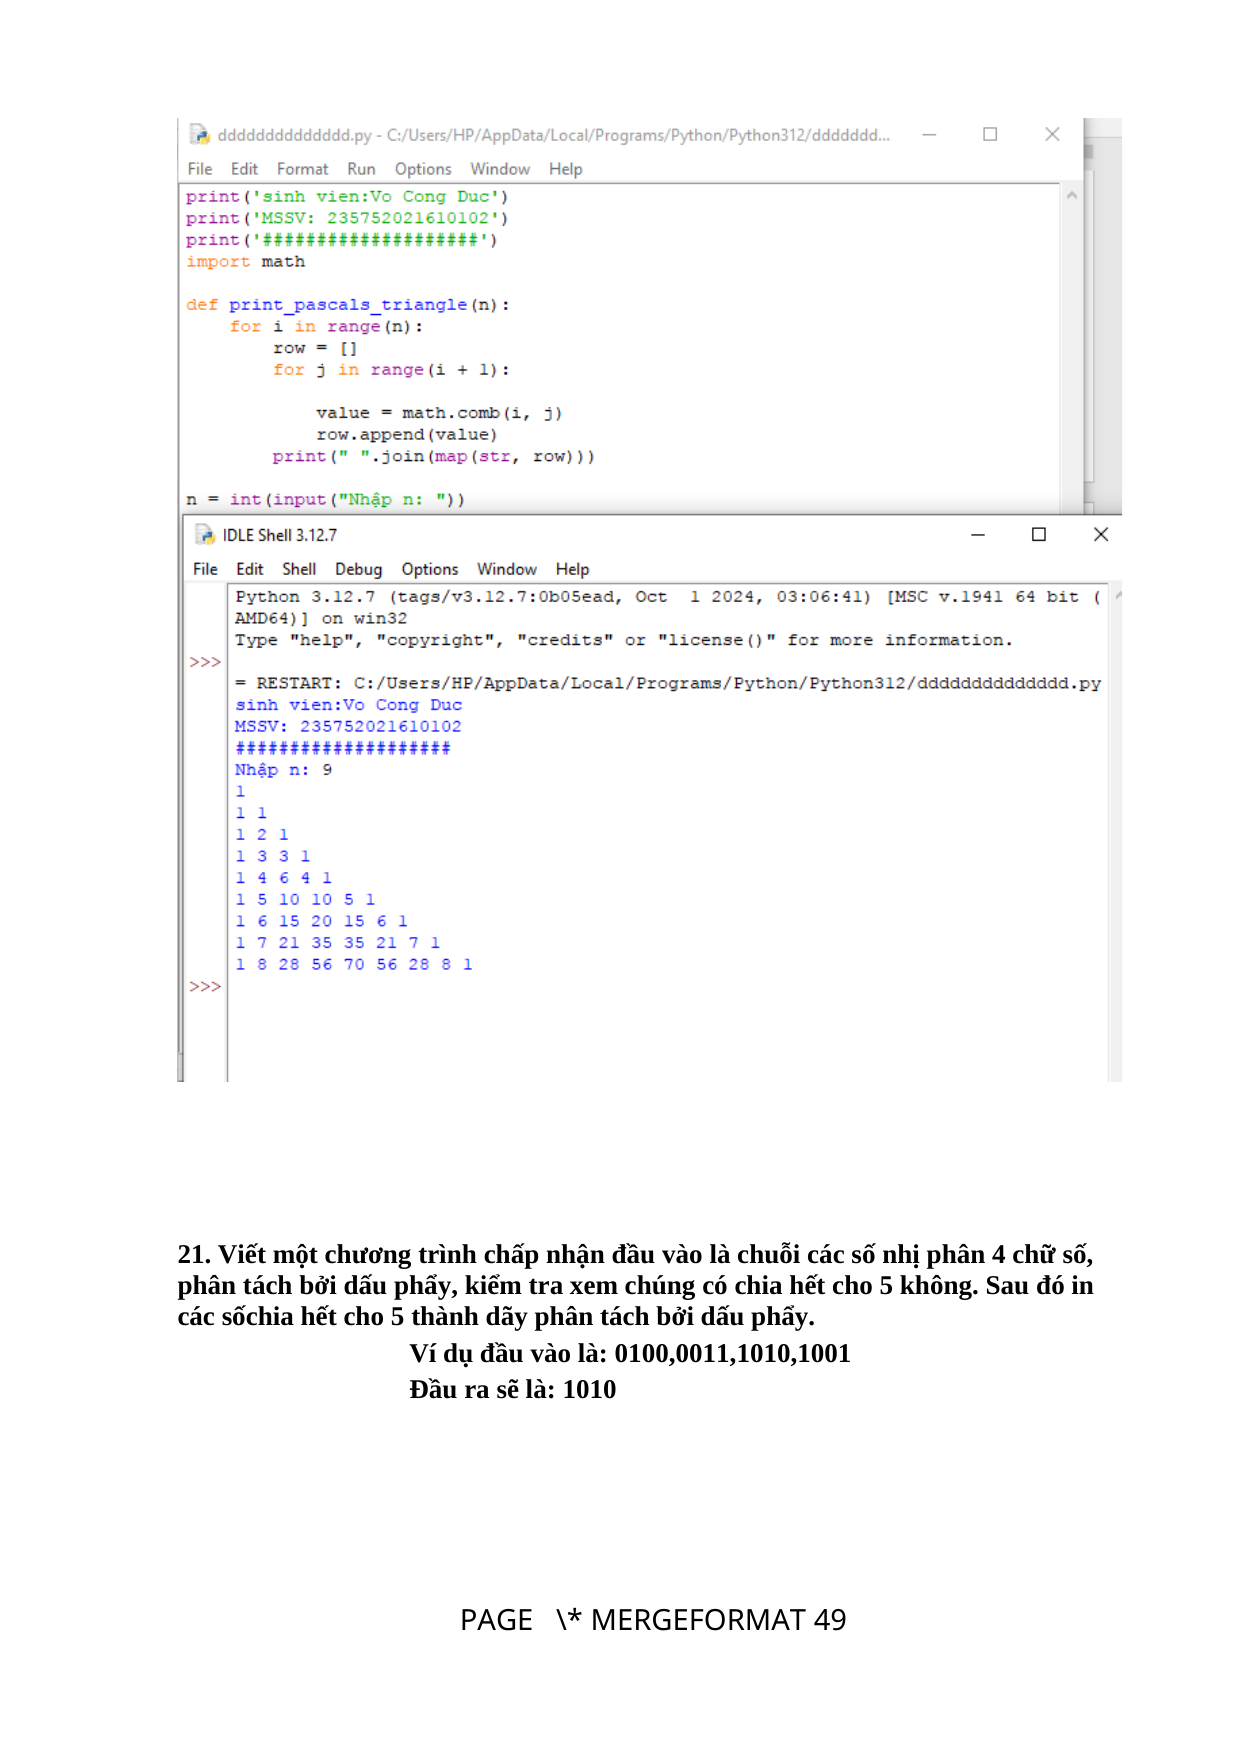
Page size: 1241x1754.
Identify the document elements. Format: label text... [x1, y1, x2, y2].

list Đầu ra sẽ là: 1010 [409, 1373, 1122, 1404]
picture [177, 118, 1123, 1082]
text 21. Viết một chương trình chấp nhận đầu vào là chuỗi các số nhị phân 4 chữ số, phân tách bởi dấu phẩy, kiểm tra xem chúng có chia hết cho 5 không. Sau đó in các sốchia hết cho 5 thành dãy phân tách bởi dấu phẩy. [177, 1238, 1122, 1331]
list Ví dụ đầu vào là: 0100,0011,1010,1001 [409, 1338, 1122, 1369]
